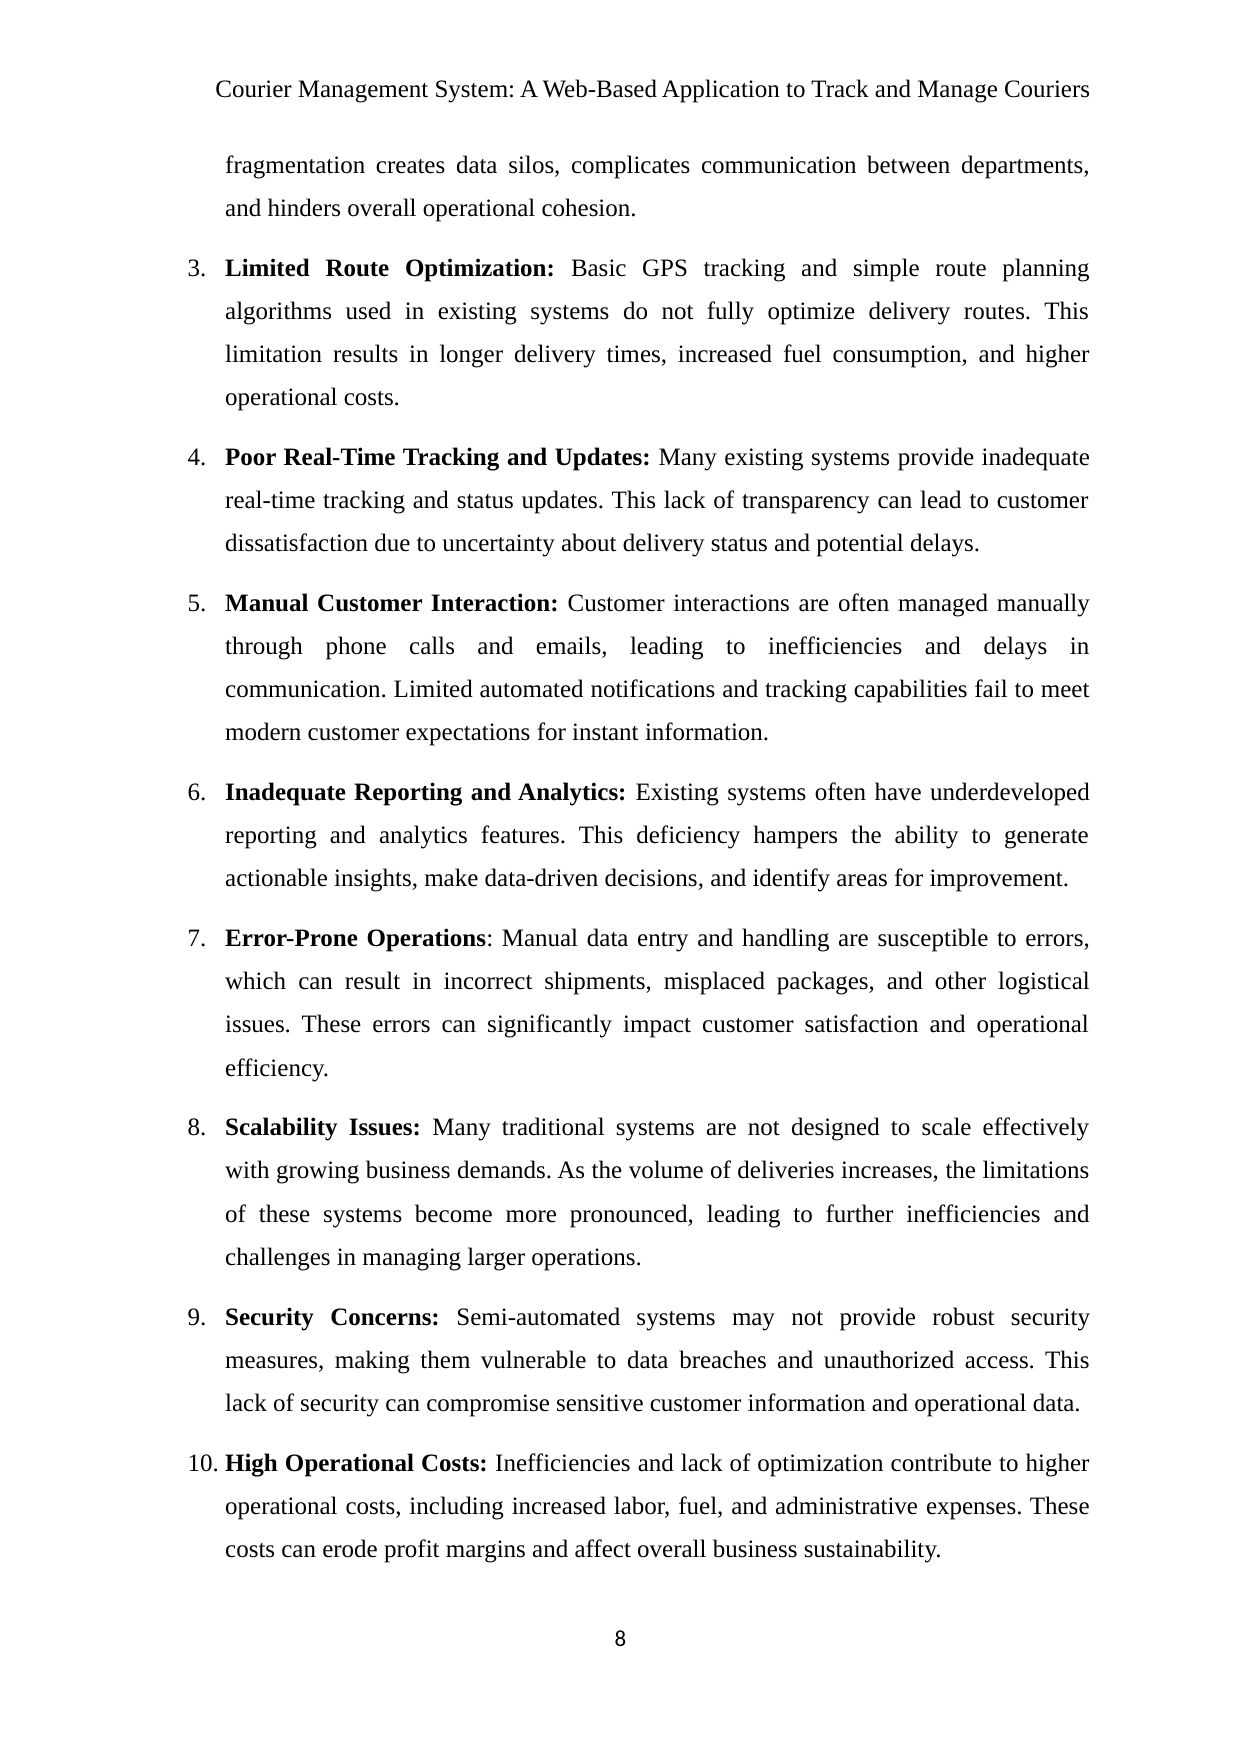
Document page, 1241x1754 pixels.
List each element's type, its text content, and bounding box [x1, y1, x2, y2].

list Limited Route Optimization: Basic GPS tracking and simple route planning algorithms used in existing systems do not fully optimize delivery routes. This limitation results in longer delivery times, increased fuel consumption, and higher operational costs. [187, 253, 1090, 411]
list High Operational Costs: Inefficiencies and lack of optimization contribute to higher operational costs, including increased labor, fuel, and administrative expenses. These costs can erode profit margins and affect overall business sustainability. [187, 1448, 1090, 1563]
list Error-Prone Operations: Manual data entry and handling are susceptible to errors, which can result in incorrect shipments, misplaced packages, and other logistical issues. These errors can significantly impact customer satisfaction and operational efficiency. [187, 923, 1090, 1081]
list Poor Real-Time Tracking and Updates: Many existing systems provide inadequate real-time tracking and status updates. This lack of transparency can lead to customer dissatisfaction due to uncertainty about delivery status and potential delays. [187, 442, 1090, 557]
list Scalability Issues: Many traditional systems are not designed to scale effectively with growing business demands. As the volume of deliveries increases, the limitations of these systems become more pronounced, leading to further inefficiencies and challenges in managing larger operations. [187, 1112, 1090, 1271]
list Manual Customer Interaction: Customer interactions are often managed manually through phone calls and emails, leading to inefficiencies and delays in communication. Limited automated notifications and tracking capabilities fail to meet modern customer expectations for instant information. [187, 588, 1090, 746]
list Inadequate Reporting and Analytics: Existing systems often have underdeveloped reporting and analytics features. This deficiency hampers the ability to generate actionable insights, make data-driven decisions, and identify areas for improvement. [187, 777, 1090, 892]
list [187, 150, 1090, 222]
list Security Concerns: Semi-automated systems may not provide robust security measures, making them vulnerable to data breaches and unauthorized access. This lack of security can compromise sensitive customer information and operational data. [187, 1302, 1090, 1417]
